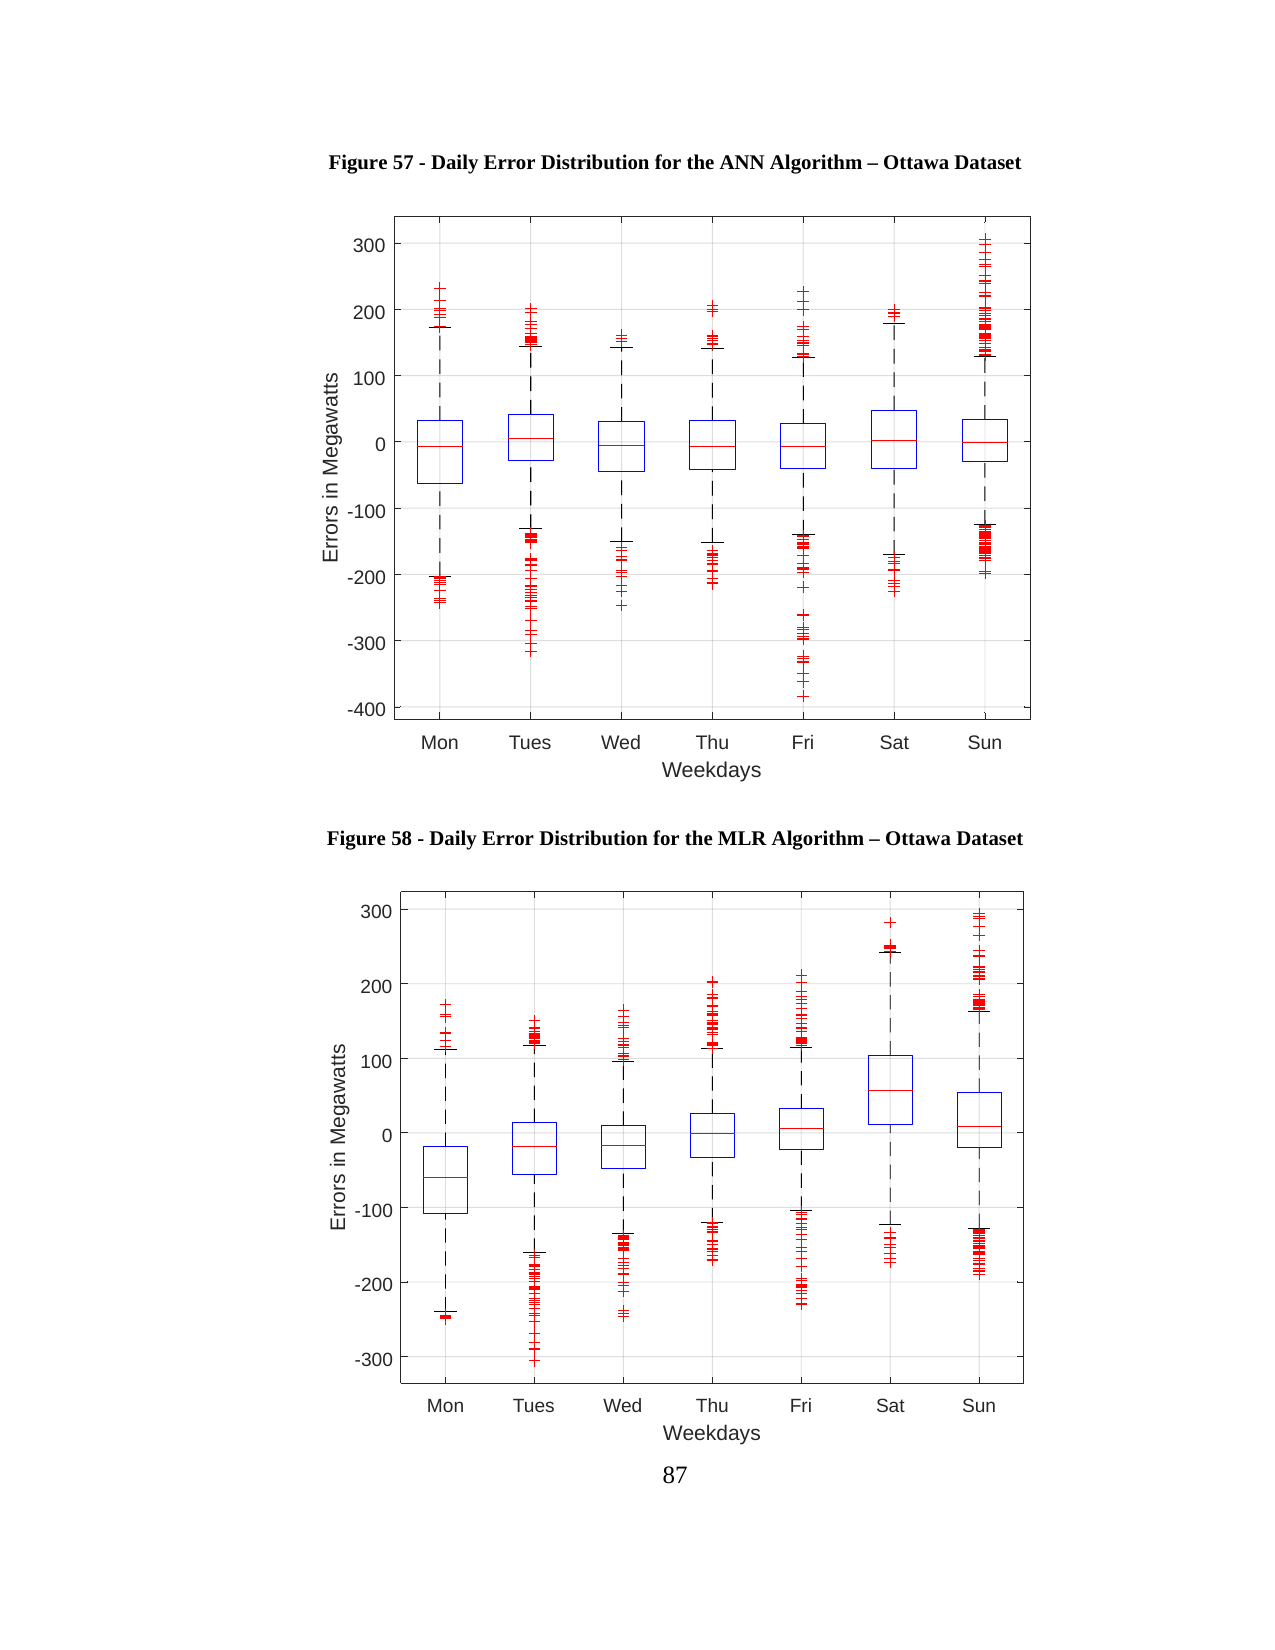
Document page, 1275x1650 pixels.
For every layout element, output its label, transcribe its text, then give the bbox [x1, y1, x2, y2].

text Figure 58 - Daily Error Distribution for the MLR Algorithm – Ottawa Dataset [225, 826, 1125, 850]
text Figure 57 - Daily Error Distribution for the ANN Algorithm – Ottawa Dataset [225, 150, 1125, 174]
